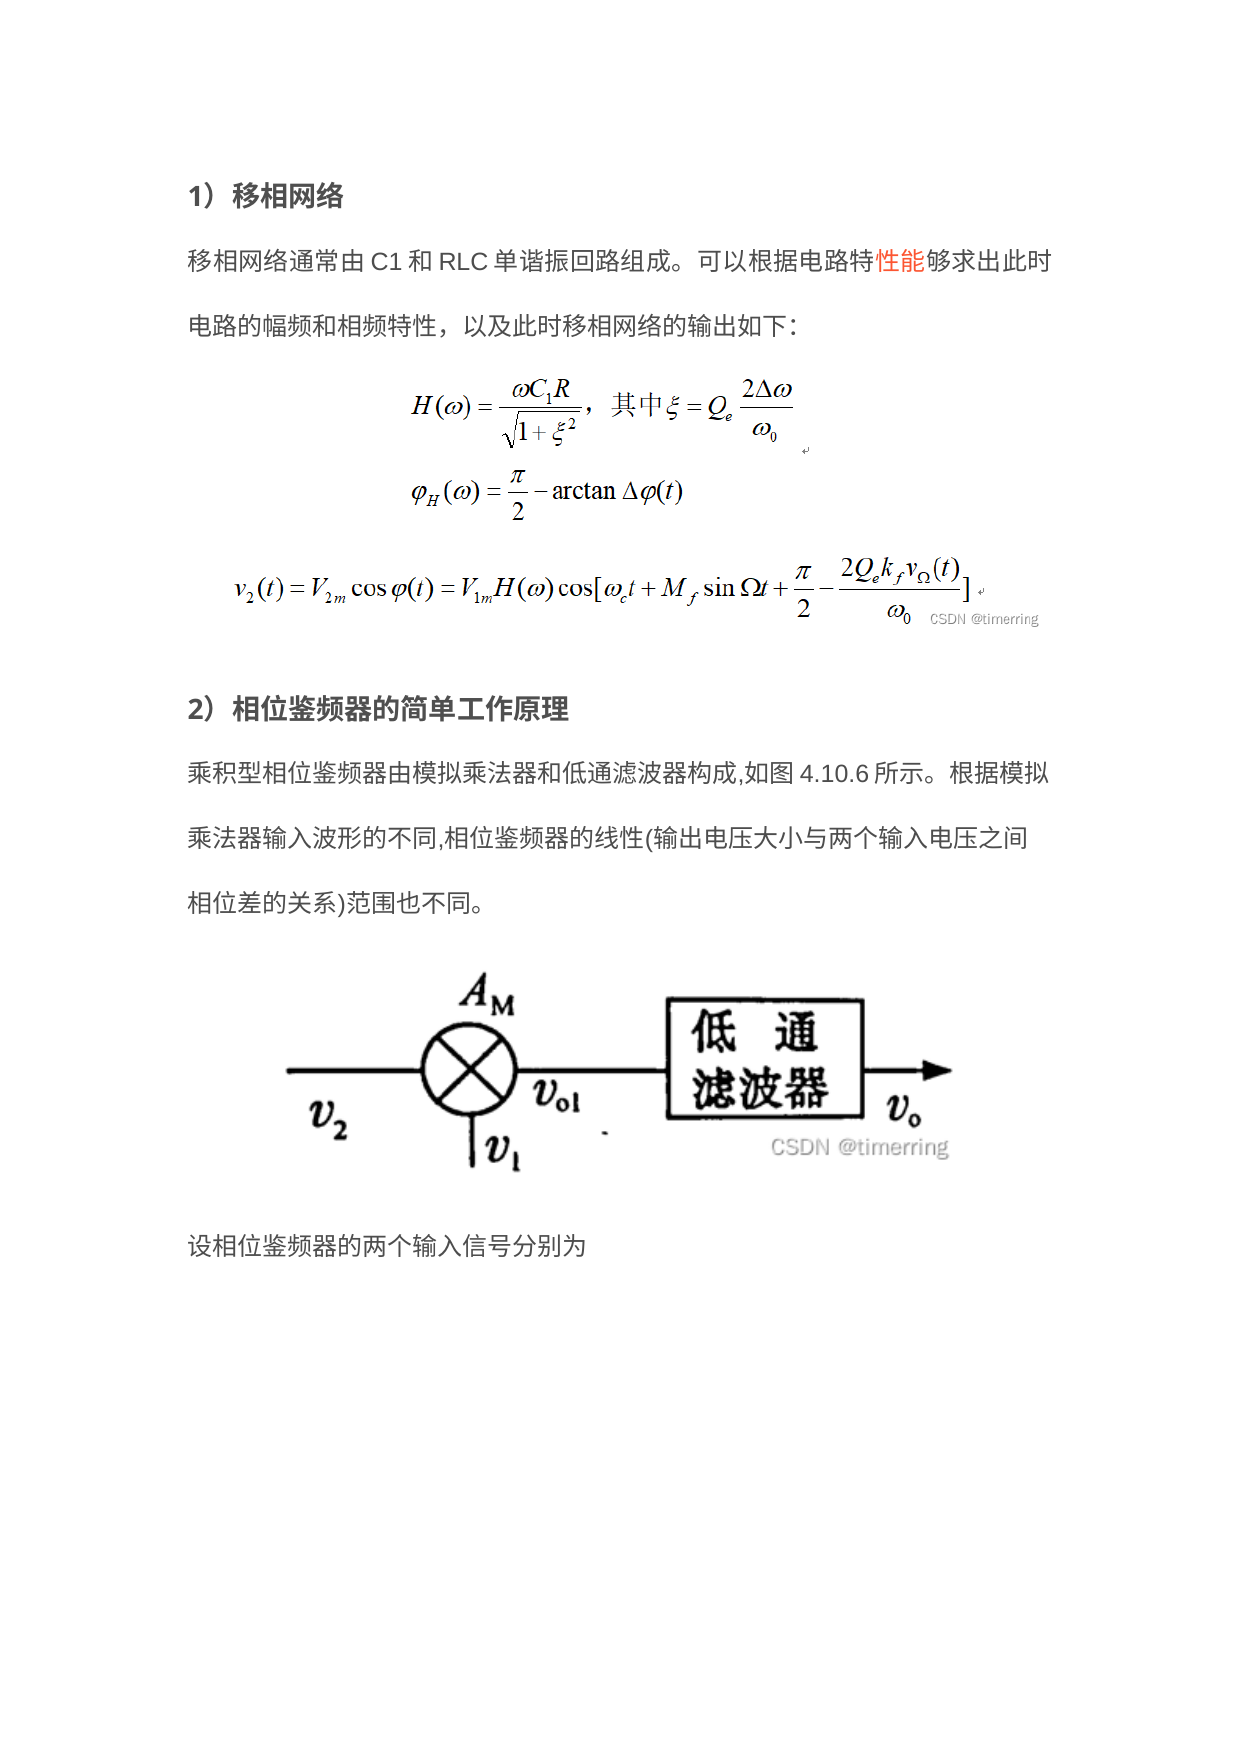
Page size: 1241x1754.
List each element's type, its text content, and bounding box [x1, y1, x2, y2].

text 移相网络通常由C1和RLC单谐振回路组成。可以根据电路特性能够求出此时电路的幅频和相频特性，以及此时移相网络的输出如下： [187, 227, 1053, 357]
picture [187, 357, 1053, 635]
text 乘积型相位鉴频器由模拟乘法器和低通滤波器构成,如图4.10.6所示。根据模拟乘法器输入波形的不同,相位鉴频器的线性(输出电压大小与两个输入电压之间相位差的关系)范围也不同。 [187, 739, 1053, 934]
text 设相位鉴频器的两个输入信号分别为 [187, 1212, 1053, 1277]
subtitle 2）相位鉴频器的简单工作原理 [187, 674, 1053, 739]
subtitle 1）移相网络 [187, 162, 1053, 227]
picture [267, 959, 973, 1174]
